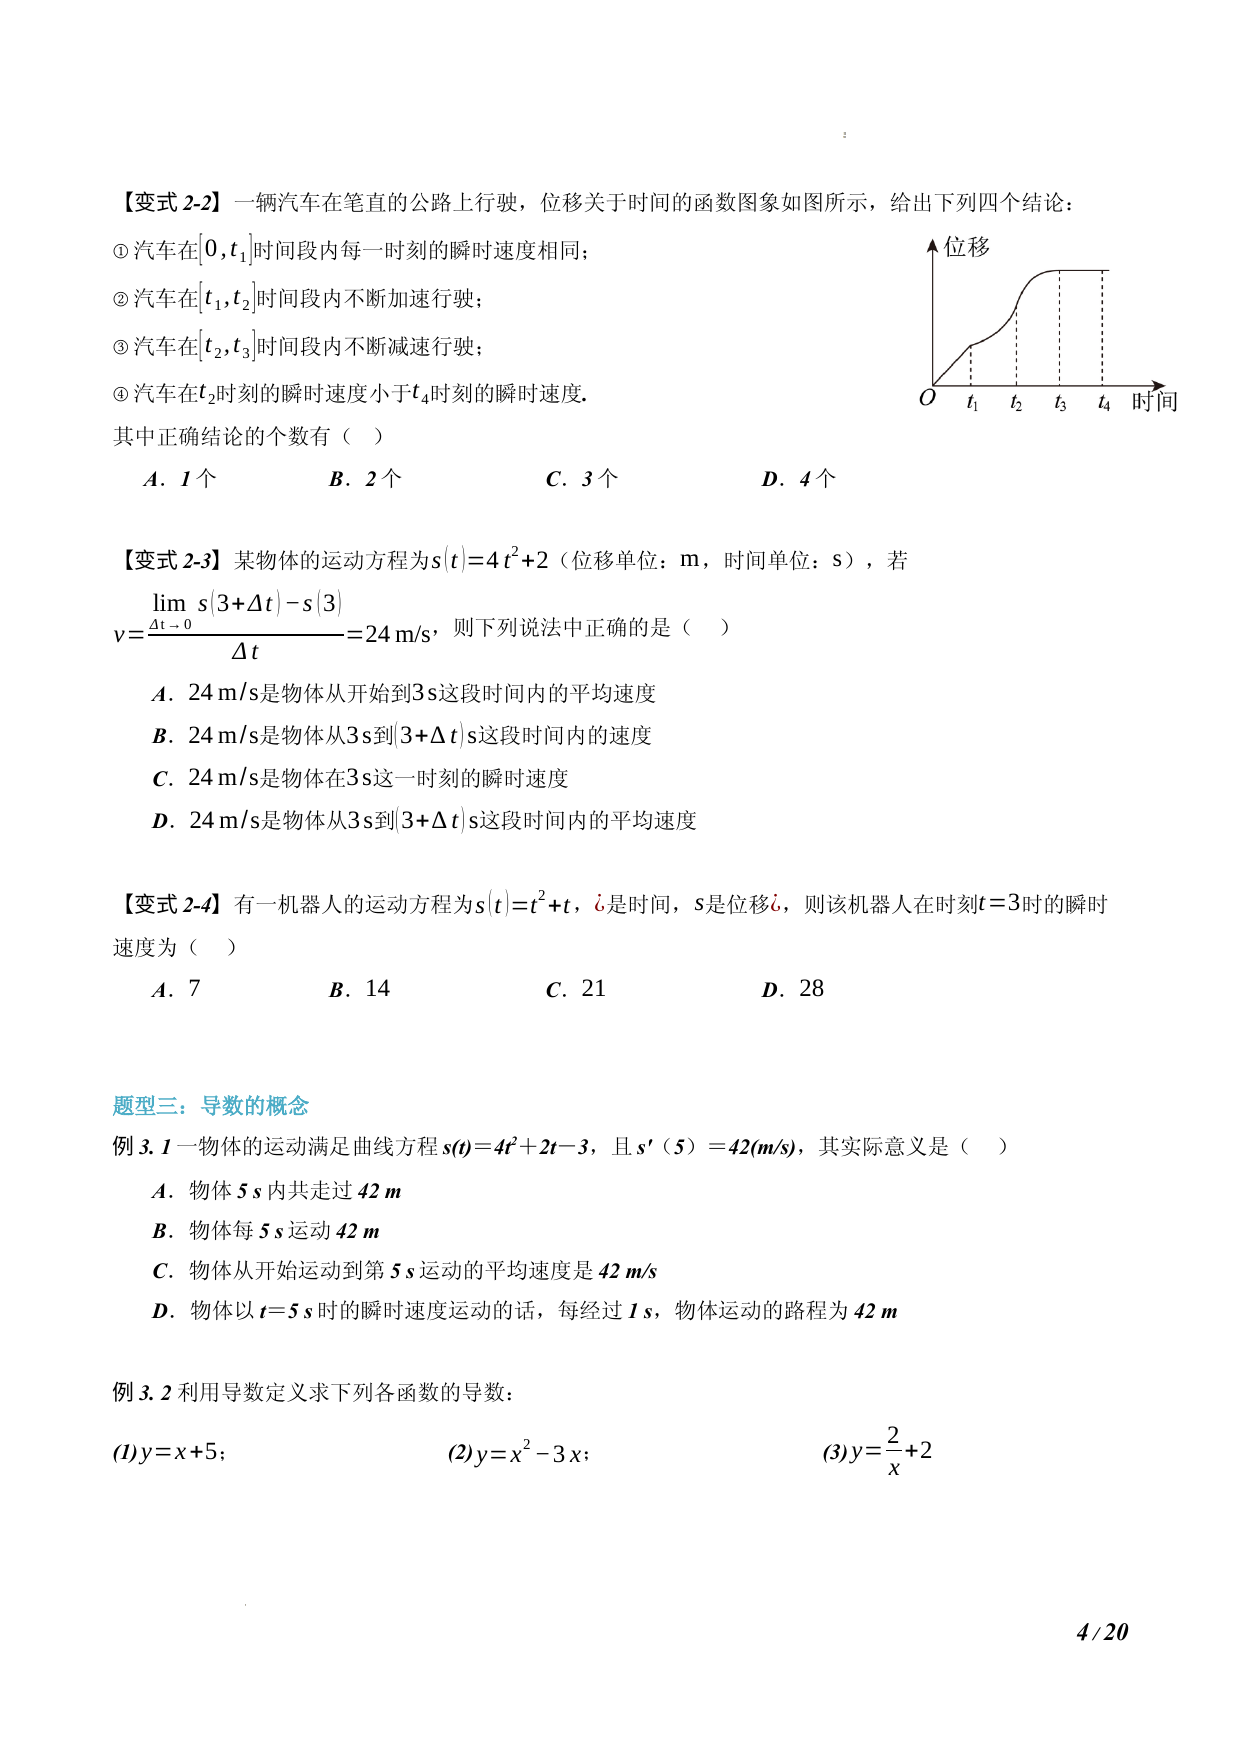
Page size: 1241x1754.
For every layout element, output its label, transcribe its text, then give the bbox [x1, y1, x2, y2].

text ②汽车在时间段内不断加速行驶； [112, 281, 917, 315]
text A． B． C． D． [152, 975, 1128, 1002]
text A．是物体从开始到这段时间内的平均速度 [152, 679, 1128, 706]
text B．是物体从到这段时间内的速度 [152, 720, 1128, 750]
text A．物体5 s内共走过42 m [152, 1176, 1128, 1203]
text 【变式2-2】一辆汽车在笔直的公路上行驶，位移关于时间的函数图象如图所示，给出下列四个结论： [112, 185, 1128, 217]
text 例3. 2 利用导数定义求下列各函数的导数： [112, 1374, 1128, 1406]
text A．1个 B．2个 C．3个 D．4个 [143, 464, 1128, 491]
text C．是物体在这一时刻的瞬时速度 [152, 764, 1128, 791]
text ③汽车在时间段内不断减速行驶； [112, 329, 917, 363]
text 其中正确结论的个数有（ ） [112, 421, 1128, 450]
text 题型三：导数的概念 [112, 1091, 1128, 1116]
text ①汽车在时间段内每一时刻的瞬时速度相同； [112, 233, 1128, 267]
text 【变式2-3】某物体的运动方程为（位移单位：，时间单位：），若，则下列说法中正确的是（ ） [112, 542, 1128, 664]
text ④汽车在时刻的瞬时速度小于时刻的瞬时速度. [112, 377, 917, 408]
text C．物体从开始运动到第5 s运动的平均速度是42 m/s [152, 1257, 1128, 1283]
text 例3. 1一物体的运动满足曲线方程s(t)＝4t2＋2t－3，且s′（5）＝42(m/s)，其实际意义是（ ） [112, 1129, 1128, 1161]
text B．物体每5 s运动42 m [152, 1216, 1128, 1243]
text D．是物体从到这段时间内的平均速度 [152, 805, 1128, 835]
text D．物体以t＝5 s时的瞬时速度运动的话，每经过1 s，物体运动的路程为42 m [152, 1297, 1128, 1323]
text 【变式2-4】有一机器人的运动方程为，是时间，是位移，则该机器人在时刻时的瞬时速度为（ ） [112, 886, 1128, 960]
picture [917, 234, 1179, 414]
text (1)； (2)； (3) [112, 1422, 1128, 1481]
